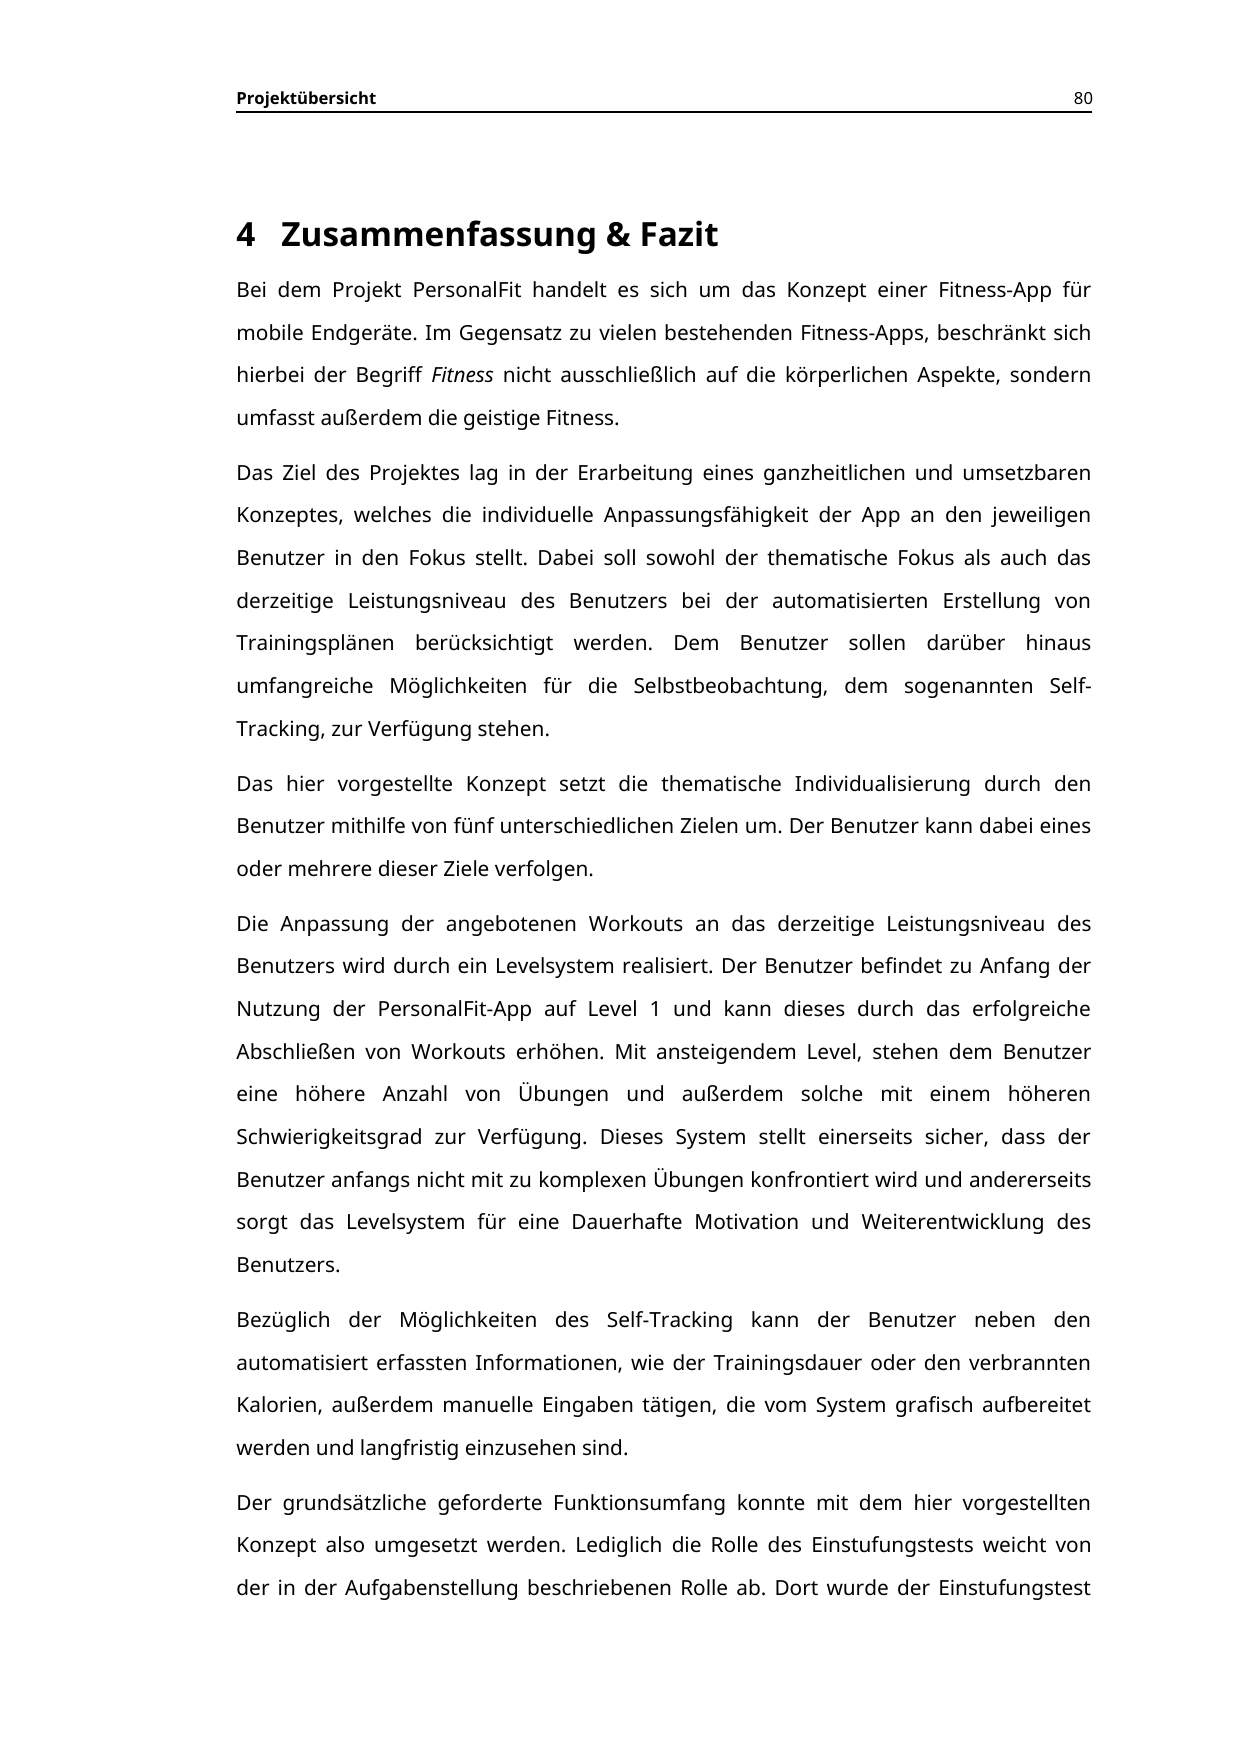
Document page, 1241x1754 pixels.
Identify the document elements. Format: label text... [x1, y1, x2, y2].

text Bei dem Projekt PersonalFit handelt es sich um das Konzept einer Fitness-App für mobile Endgeräte. Im Gegensatz zu vielen bestehenden Fitness-Apps, beschränkt sich hierbei der Begriff Fitness nicht ausschließlich auf die körperlichen Aspekte, sondern umfasst außerdem die geistige Fitness. [236, 275, 1092, 431]
text Das hier vorgestellte Konzept setzt die thematische Individualisierung durch den Benutzer mithilfe von fünf unterschiedlichen Zielen um. Der Benutzer kann dabei eines oder mehrere dieser Ziele verfolgen. [236, 769, 1092, 882]
text Die Anpassung der angebotenen Workouts an das derzeitige Leistungsniveau des Benutzers wird durch ein Levelsystem realisiert. Der Benutzer befindet zu Anfang der Nutzung der PersonalFit-App auf Level 1 und kann dieses durch das erfolgreiche Abschließen von Workouts erhöhen. Mit ansteigendem Level, stehen dem Benutzer eine höhere Anzahl von Übungen und außerdem solche mit einem höheren Schwierigkeitsgrad zur Verfügung. Dieses System stellt einerseits sicher, dass der Benutzer anfangs nicht mit zu komplexen Übungen konfrontiert wird und andererseits sorgt das Levelsystem für eine Dauerhafte Motivation und Weiterentwicklung des Benutzers. [236, 909, 1092, 1278]
text Das Ziel des Projektes lag in der Erarbeitung eines ganzheitlichen und umsetzbaren Konzeptes, welches die individuelle Anpassungsfähigkeit der App an den jeweiligen Benutzer in den Fokus stellt. Dabei soll sowohl der thematische Fokus als auch das derzeitige Leistungsniveau des Benutzers bei der automatisierten Erstellung von Trainingsplänen berücksichtigt werden. Dem Benutzer sollen darüber hinaus umfangreiche Möglichkeiten für die Selbstbeobachtung, dem sogenannten Self-Tracking, zur Verfügung stehen. [236, 458, 1092, 742]
subtitle Zusammenfassung & Fazit [236, 210, 1092, 256]
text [236, 1488, 1092, 1602]
text Bezüglich der Möglichkeiten des Self-Tracking kann der Benutzer neben den automatisiert erfassten Informationen, wie der Trainingsdauer oder den verbrannten Kalorien, außerdem manuelle Eingaben tätigen, die vom System grafisch aufbereitet werden und langfristig einzusehen sind. [236, 1305, 1092, 1461]
